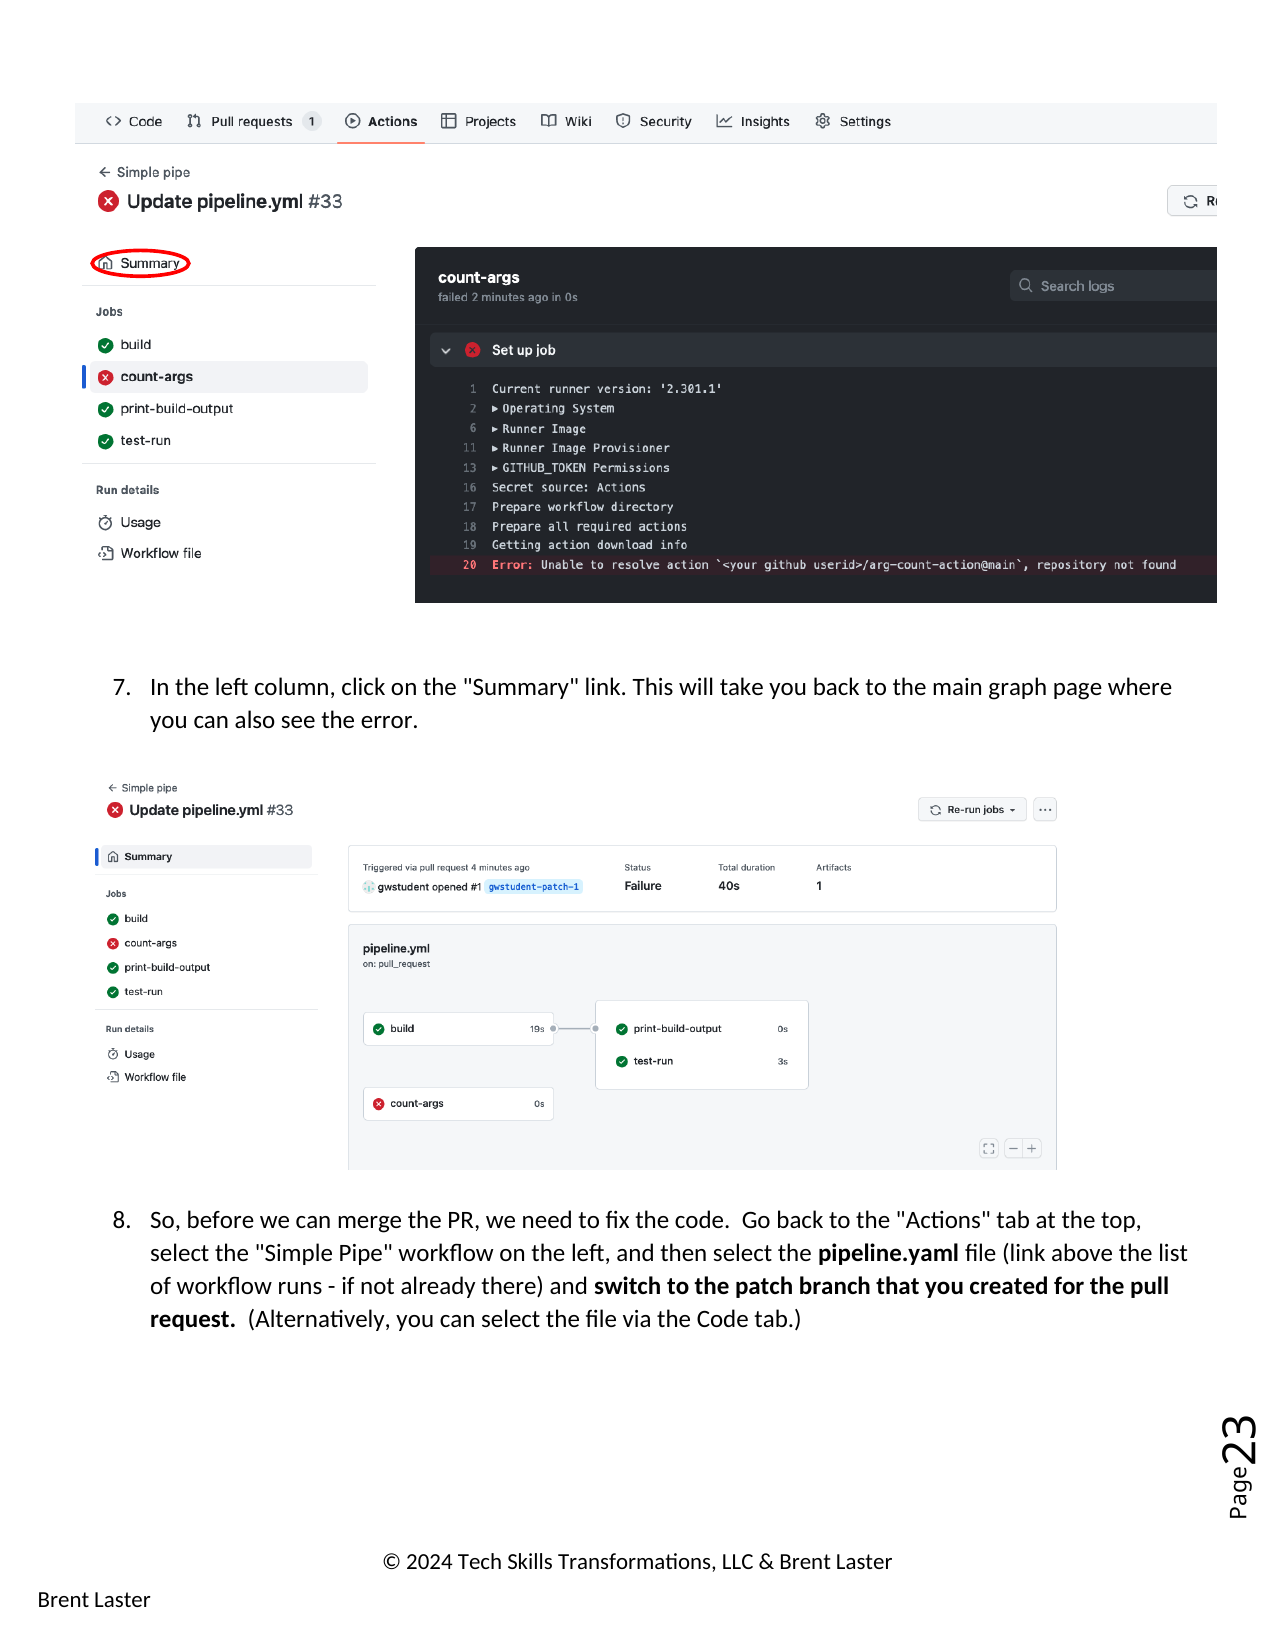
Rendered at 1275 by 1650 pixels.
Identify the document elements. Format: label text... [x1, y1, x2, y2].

picture [75, 103, 1217, 603]
list In the left column, click on the "Summary" link. This will take you back to the main graph page where you can also see the error. [112, 671, 1200, 734]
list So, before we can merge the PR, we need to fix the code. Go back to the "Actions" tab at the top, select the "Simple Pipe" workflow on the left, and then select the pipeline.yaml file (link above the list of workflow runs - if not already there) and switch to the patch branch that you created for the pull request. (Alternatively, you can select the file via the Code tab.) [112, 1204, 1200, 1333]
picture [84, 769, 1070, 1170]
